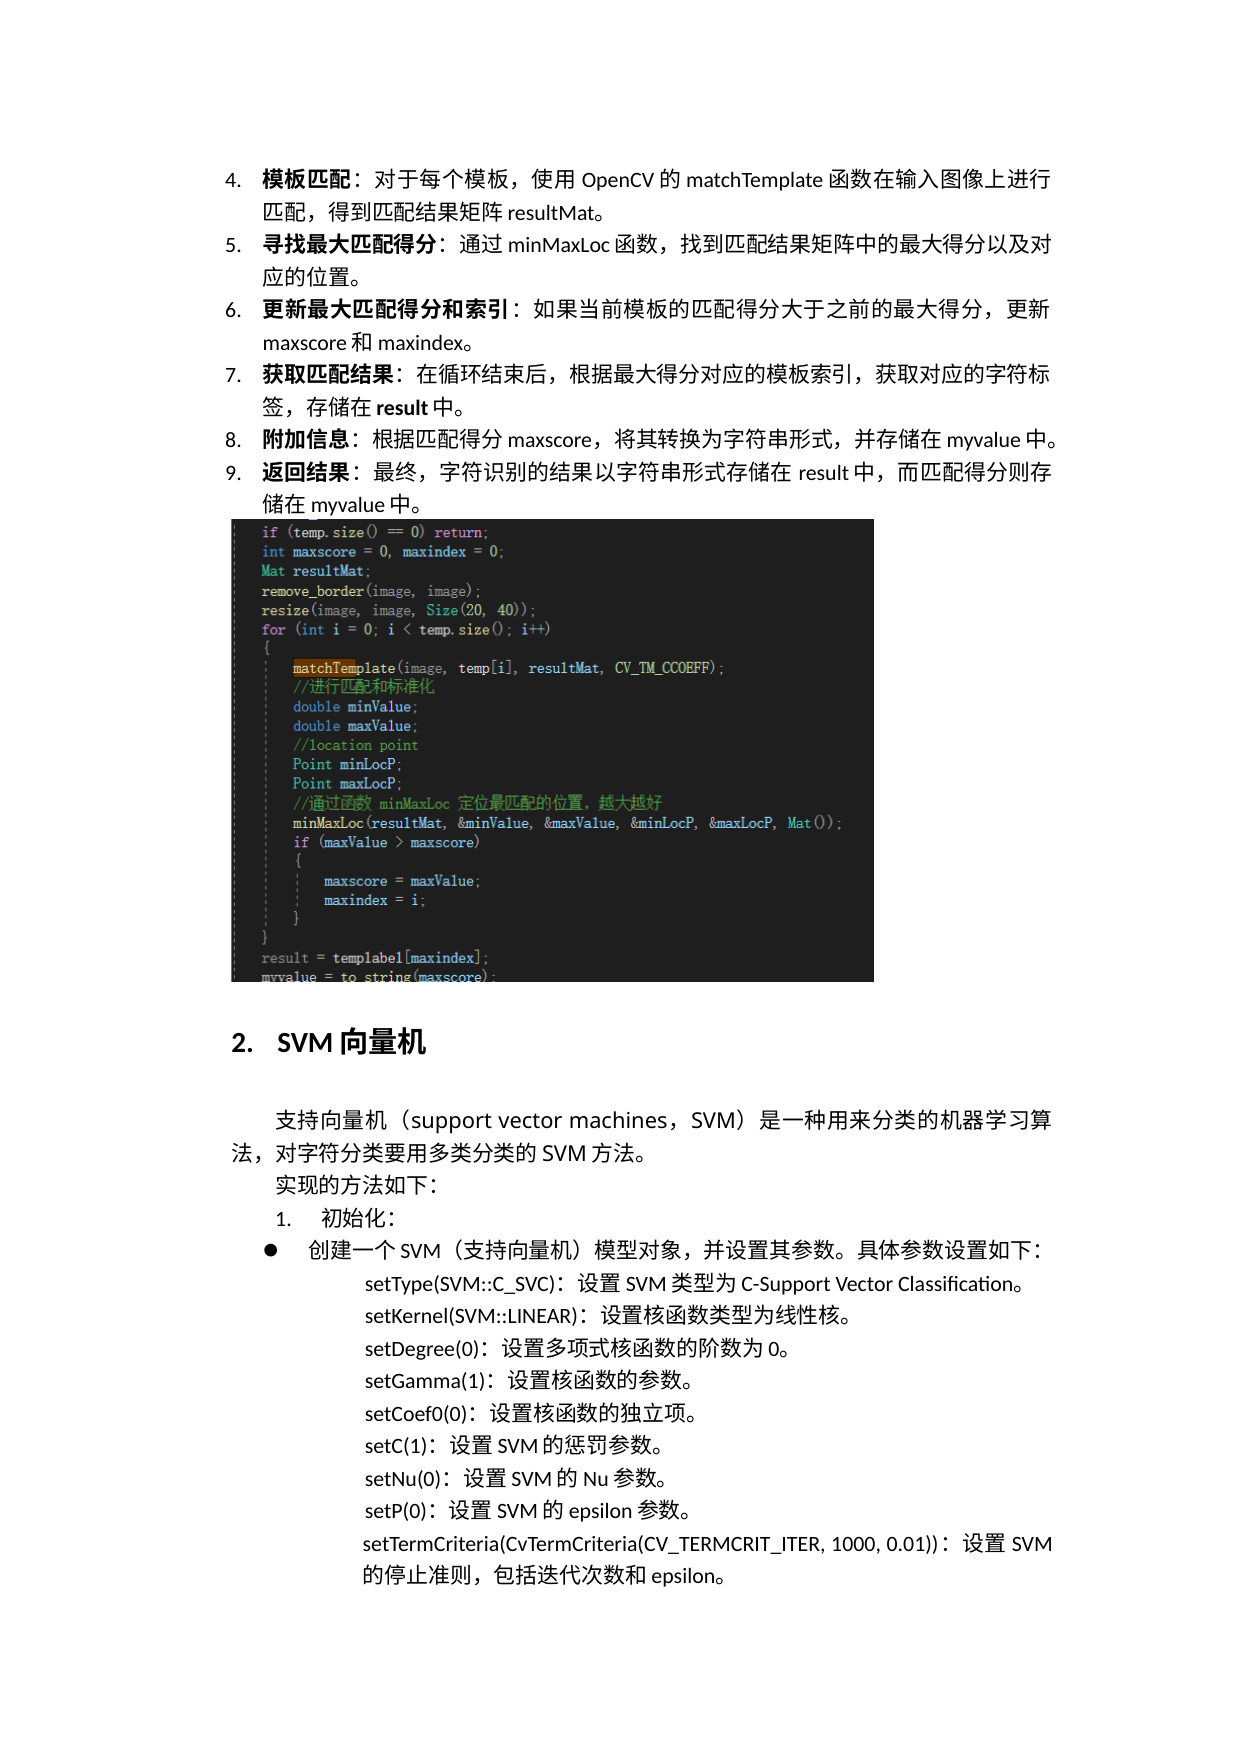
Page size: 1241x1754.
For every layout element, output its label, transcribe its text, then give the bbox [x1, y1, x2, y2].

subtitle SVM向量机 [231, 1007, 1053, 1072]
list 模板匹配：对于每个模板，使用OpenCV的matchTemplate函数在输入图像上进行匹配，得到匹配结果矩阵resultMat。 [225, 162, 1053, 227]
list setKernel(SVM::LINEAR)：设置核函数类型为线性核。 [321, 1298, 1053, 1330]
picture [231, 519, 874, 982]
list 初始化： [275, 1200, 1053, 1233]
list 获取匹配结果：在循环结束后，根据最大得分对应的模板索引，获取对应的字符标签，存储在result中。 [225, 357, 1053, 422]
list setGamma(1)：设置核函数的参数。 [321, 1363, 1053, 1395]
list setDegree(0)：设置多项式核函数的阶数为0。 [321, 1330, 1053, 1363]
list setC(1)：设置SVM的惩罚参数。 [321, 1428, 1053, 1460]
list 更新最大匹配得分和索引：如果当前模板的匹配得分大于之前的最大得分，更新maxscore和maxindex。 [225, 292, 1053, 357]
list setType(SVM::C_SVC)：设置SVM类型为C-Support Vector Classification。 [321, 1265, 1053, 1298]
text 实现的方法如下： [231, 1168, 1053, 1200]
list setTermCriteria(CvTermCriteria(CV_TERMCRIT_ITER, 1000, 0.01))：设置SVM的停止准则，包括迭代次数和epsilon。 [362, 1525, 1053, 1590]
list setCoef0(0)：设置核函数的独立项。 [321, 1395, 1053, 1428]
list 返回结果：最终，字符识别的结果以字符串形式存储在result中，而匹配得分则存储在myvalue中。 [225, 454, 1053, 519]
list setP(0)：设置SVM的epsilon参数。 [321, 1493, 1053, 1525]
list 寻找最大匹配得分：通过minMaxLoc函数，找到匹配结果矩阵中的最大得分以及对应的位置。 [225, 227, 1053, 292]
list 附加信息：根据匹配得分maxscore，将其转换为字符串形式，并存储在myvalue中。 [225, 422, 1053, 454]
text 支持向量机（support vector machines，SVM）是一种用来分类的机器学习算法，对字符分类要用多类分类的SVM方法。 [231, 1103, 1053, 1168]
list 创建一个SVM（支持向量机）模型对象，并设置其参数。具体参数设置如下： [262, 1233, 1053, 1265]
list setNu(0)：设置SVM的Nu参数。 [321, 1460, 1053, 1493]
